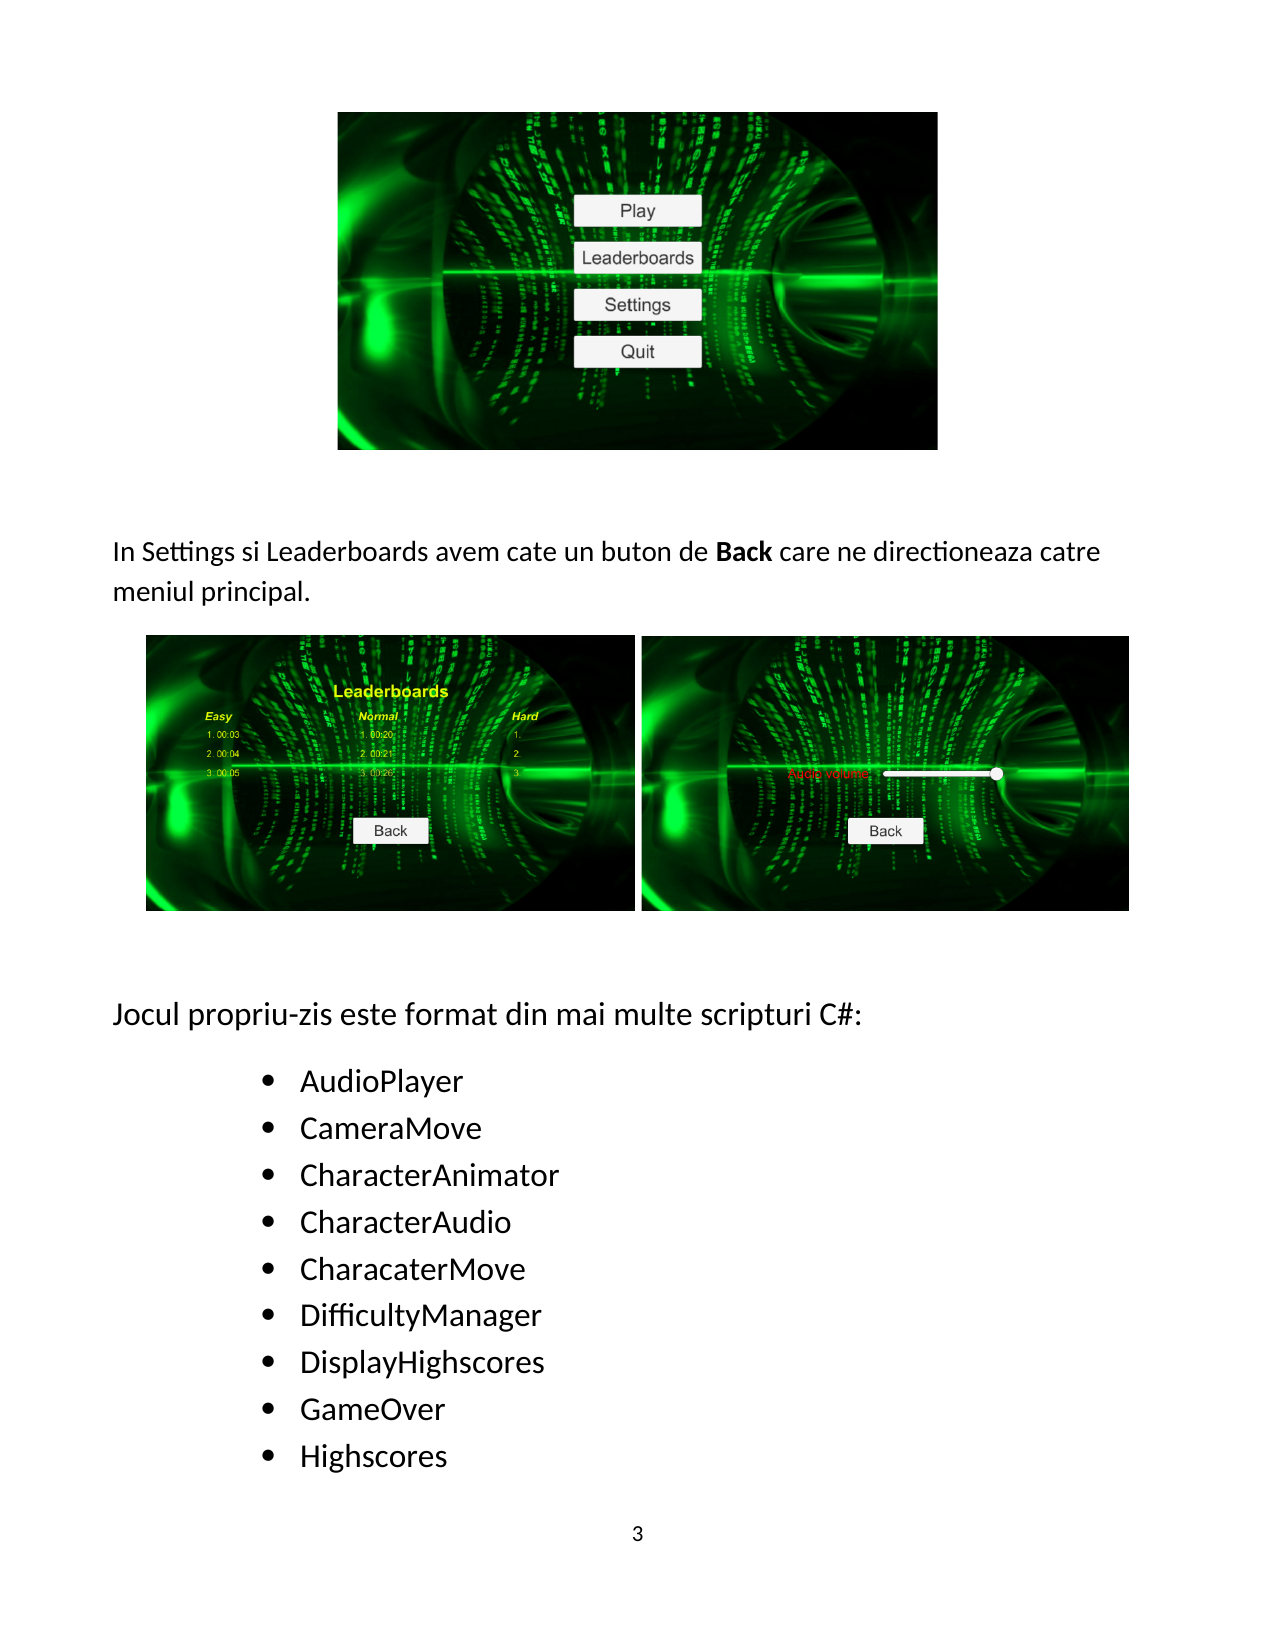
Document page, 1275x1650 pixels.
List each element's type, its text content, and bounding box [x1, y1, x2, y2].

list CharacterAudio [262, 1201, 1162, 1242]
text Jocul propriu-zis este format din mai multe scripturi C#: [112, 993, 1162, 1034]
list GameOver [262, 1388, 1162, 1429]
picture [337, 112, 938, 450]
list AudioPlayer [262, 1061, 1162, 1101]
list CharacaterMove [262, 1248, 1162, 1288]
list DisplayHighscores [262, 1341, 1162, 1382]
picture [641, 636, 1129, 911]
picture [146, 635, 635, 911]
list DifficultyManager [262, 1294, 1162, 1335]
list CameraMove [262, 1107, 1162, 1148]
list CharacterAnimator [262, 1154, 1162, 1195]
text In Settings si Leaderboards avem cate un buton de Back care ne directioneaza catre meniul principal. [112, 533, 1162, 609]
list Highscores [262, 1435, 1162, 1475]
